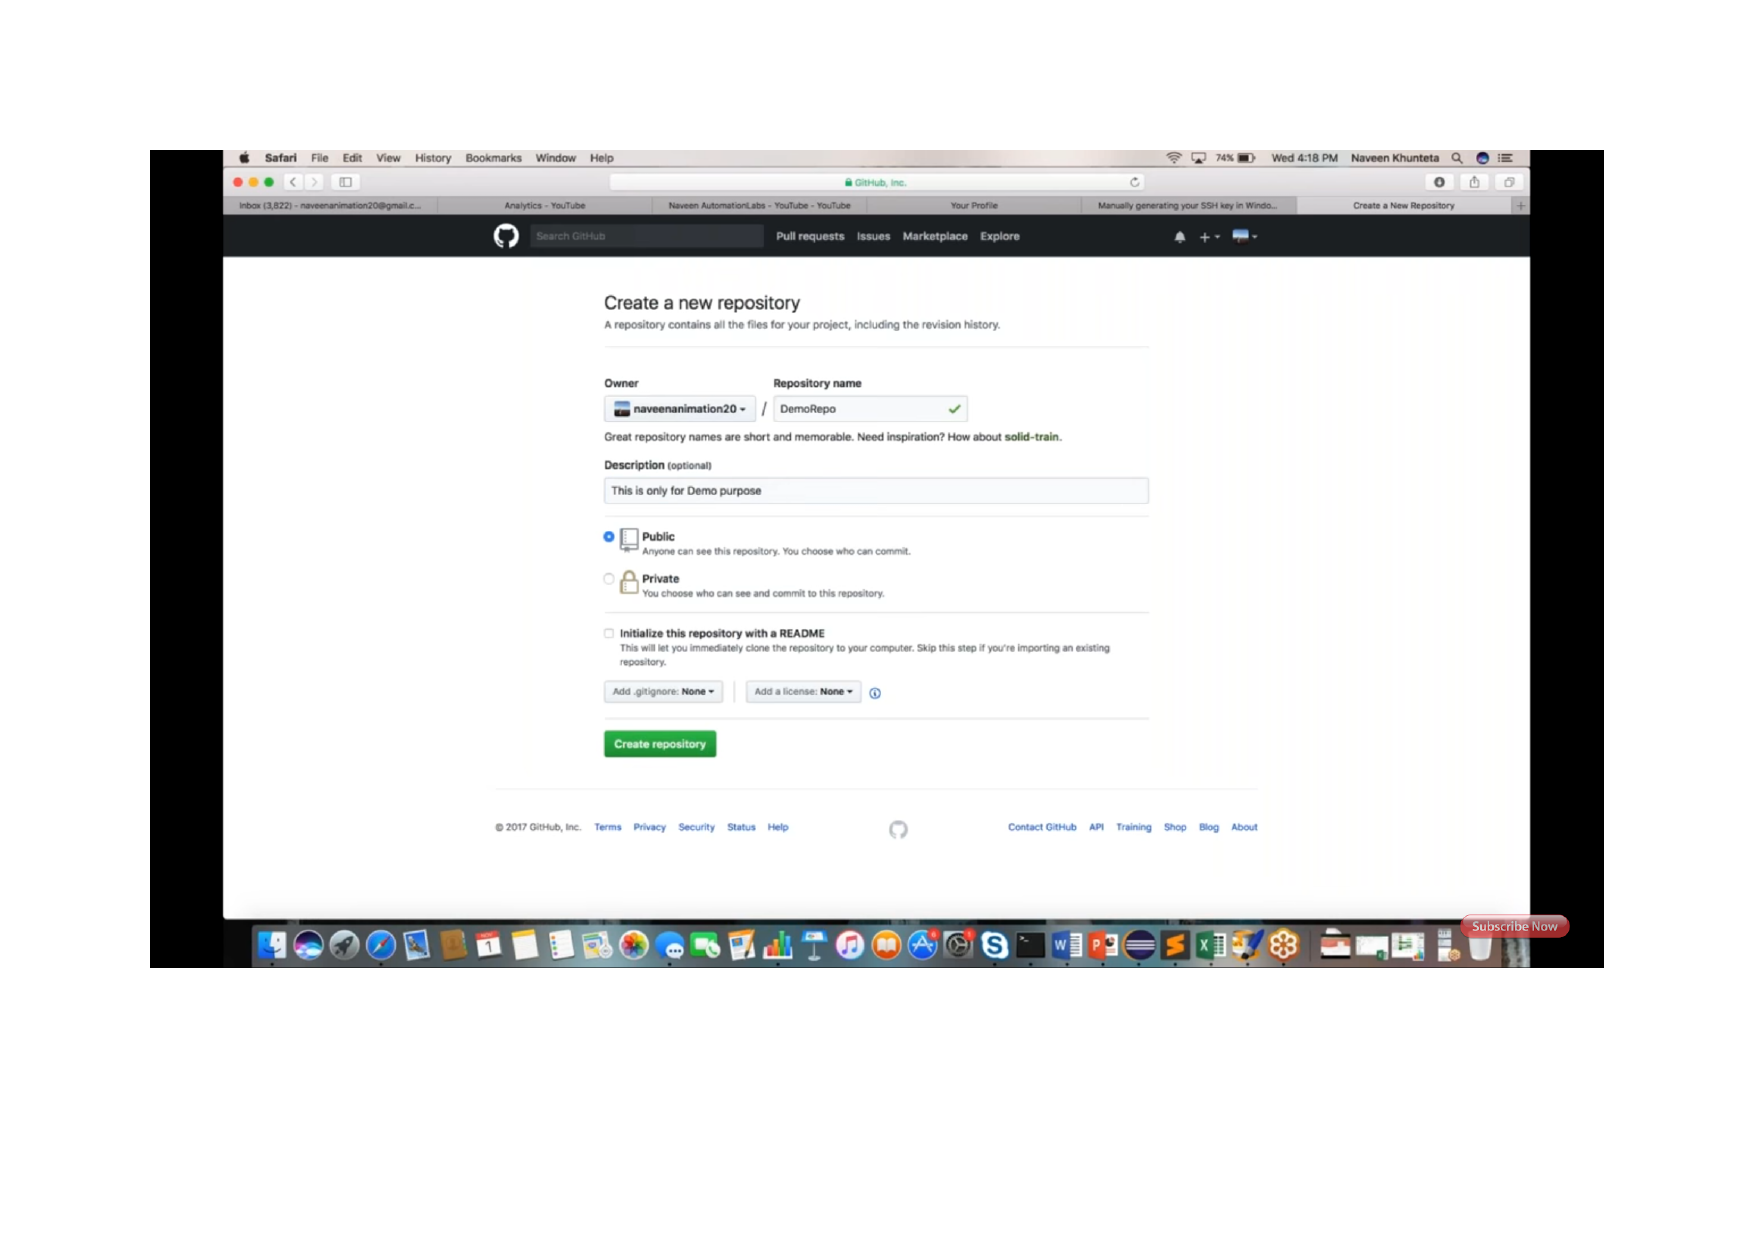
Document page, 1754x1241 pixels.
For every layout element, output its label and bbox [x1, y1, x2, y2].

picture [150, 150, 1604, 968]
